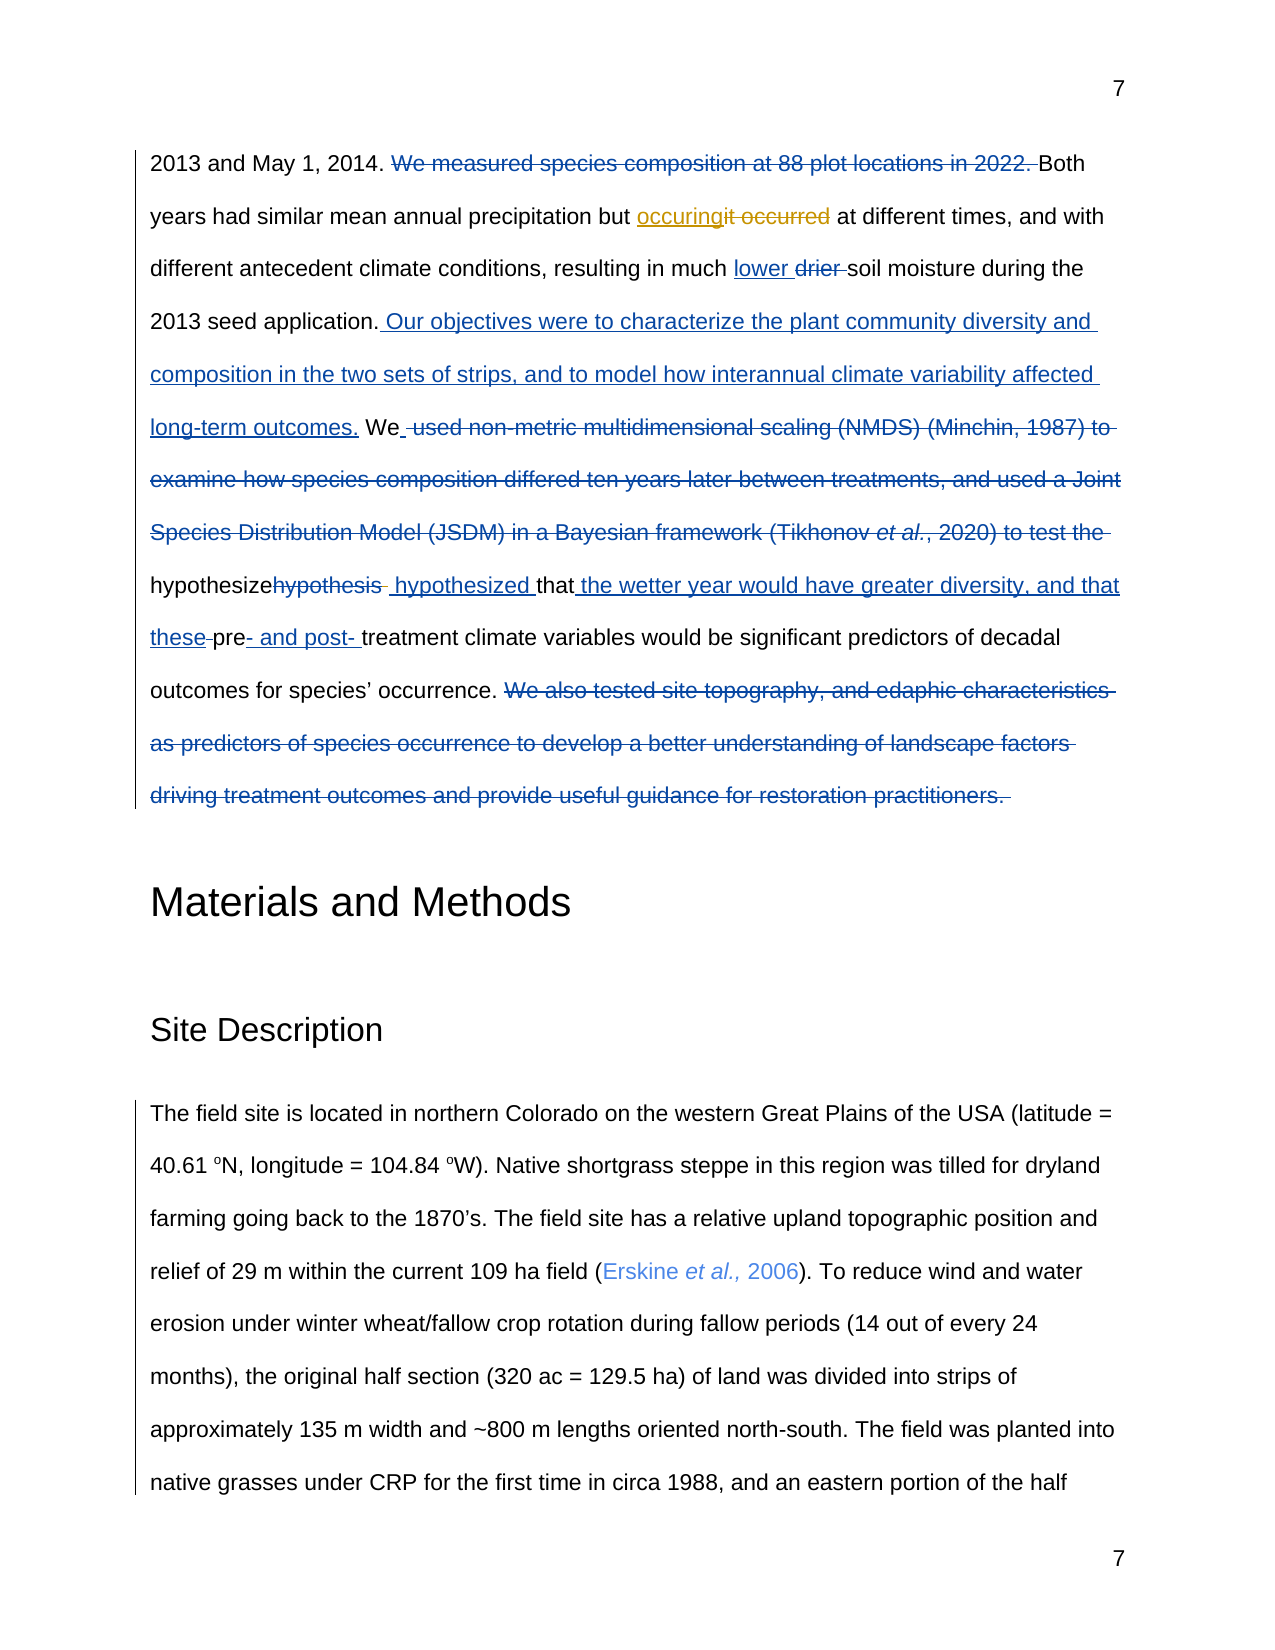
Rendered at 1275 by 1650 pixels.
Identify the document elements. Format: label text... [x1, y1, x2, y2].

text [150, 150, 1125, 809]
subtitle Materials and Methods [150, 877, 1125, 925]
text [150, 1099, 1125, 1495]
subtitle Site Description [150, 1010, 1125, 1049]
